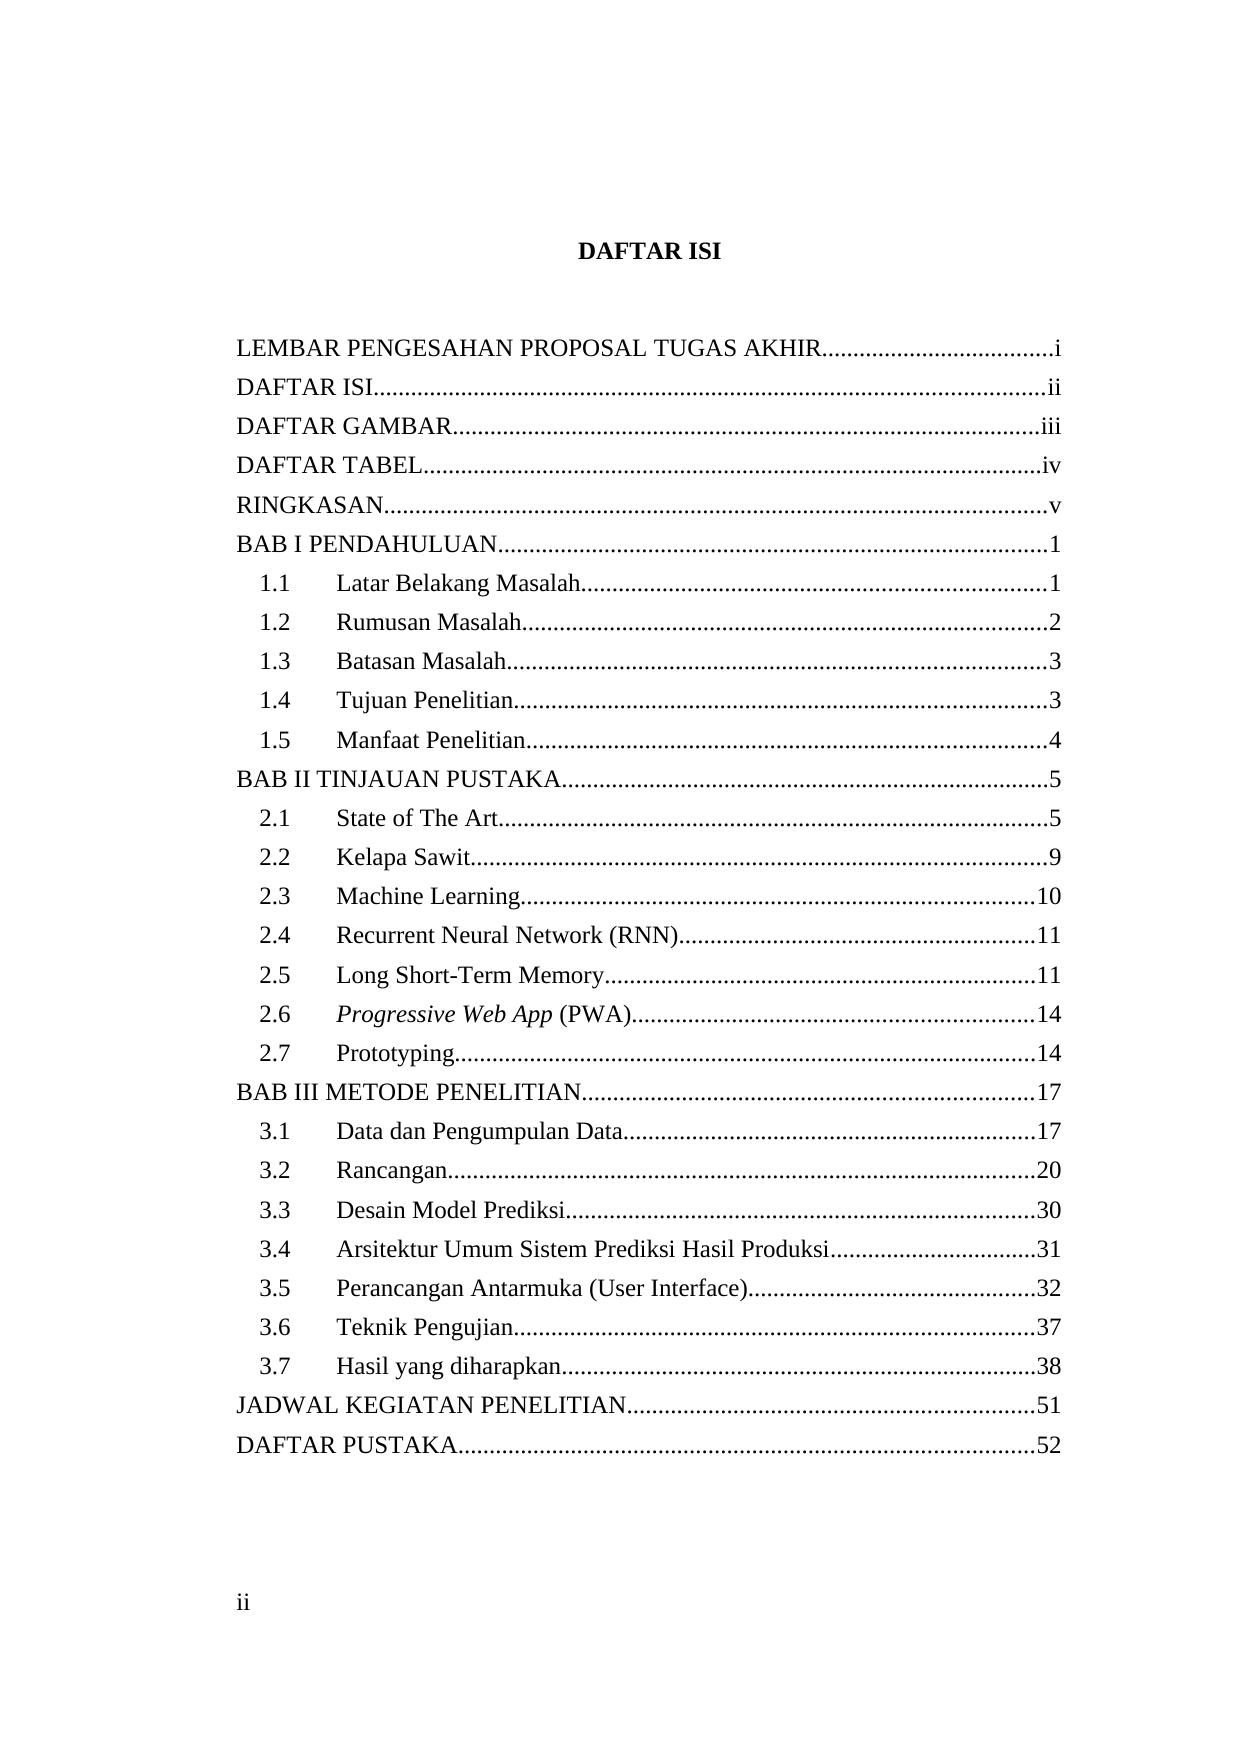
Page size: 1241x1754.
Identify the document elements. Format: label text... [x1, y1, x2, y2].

text DAFTAR TABEL iv [236, 451, 1063, 479]
text 2.2 Kelapa Sawit 9 [259, 842, 1063, 871]
text JADWAL KEGIATAN PENELITIAN 51 [236, 1391, 1063, 1419]
subtitle DAFTAR ISI [236, 236, 1063, 265]
text 1.5 Manfaat Penelitian 4 [259, 725, 1063, 753]
text 1.2 Rumusan Masalah 2 [259, 607, 1063, 636]
text 2.5 Long Short-Term Memory 11 [259, 960, 1063, 988]
text DAFTAR ISI ii [236, 372, 1063, 401]
text 1.4 Tujuan Penelitian 3 [259, 686, 1063, 714]
text 2.1 State of The Art 5 [259, 803, 1063, 832]
text BAB II TINJAUAN PUSTAKA 5 [236, 764, 1063, 793]
text BAB III METODE PENELITIAN 17 [236, 1077, 1063, 1106]
text 2.7 Prototyping 14 [259, 1038, 1063, 1067]
text 1.3 Batasan Masalah 3 [259, 646, 1063, 675]
text 2.3 Machine Learning 10 [259, 881, 1063, 910]
text DAFTAR PUSTAKA 52 [236, 1430, 1063, 1458]
text 3.4 Arsitektur Umum Sistem Prediksi Hasil Produksi 31 [259, 1234, 1063, 1263]
text 3.3 Desain Model Prediksi 30 [259, 1195, 1063, 1223]
text 3.6 Teknik Pengujian 37 [259, 1312, 1063, 1341]
text BAB I PENDAHULUAN 1 [236, 529, 1063, 558]
text 2.6 Progressive Web App (PWA) 14 [259, 999, 1063, 1028]
text 3.7 Hasil yang diharapkan 38 [259, 1351, 1063, 1380]
text RINGKASAN v [236, 490, 1063, 518]
text 1.1 Latar Belakang Masalah 1 [259, 568, 1063, 597]
text LEMBAR PENGESAHAN PROPOSAL TUGAS AKHIR i [236, 333, 1063, 362]
text 3.1 Data dan Pengumpulan Data 17 [259, 1116, 1063, 1145]
text DAFTAR GAMBAR iii [236, 411, 1063, 440]
text 3.2 Rancangan 20 [259, 1156, 1063, 1184]
text 2.4 Recurrent Neural Network (RNN) 11 [259, 921, 1063, 949]
text 3.5 Perancangan Antarmuka (User Interface) 32 [259, 1273, 1063, 1302]
